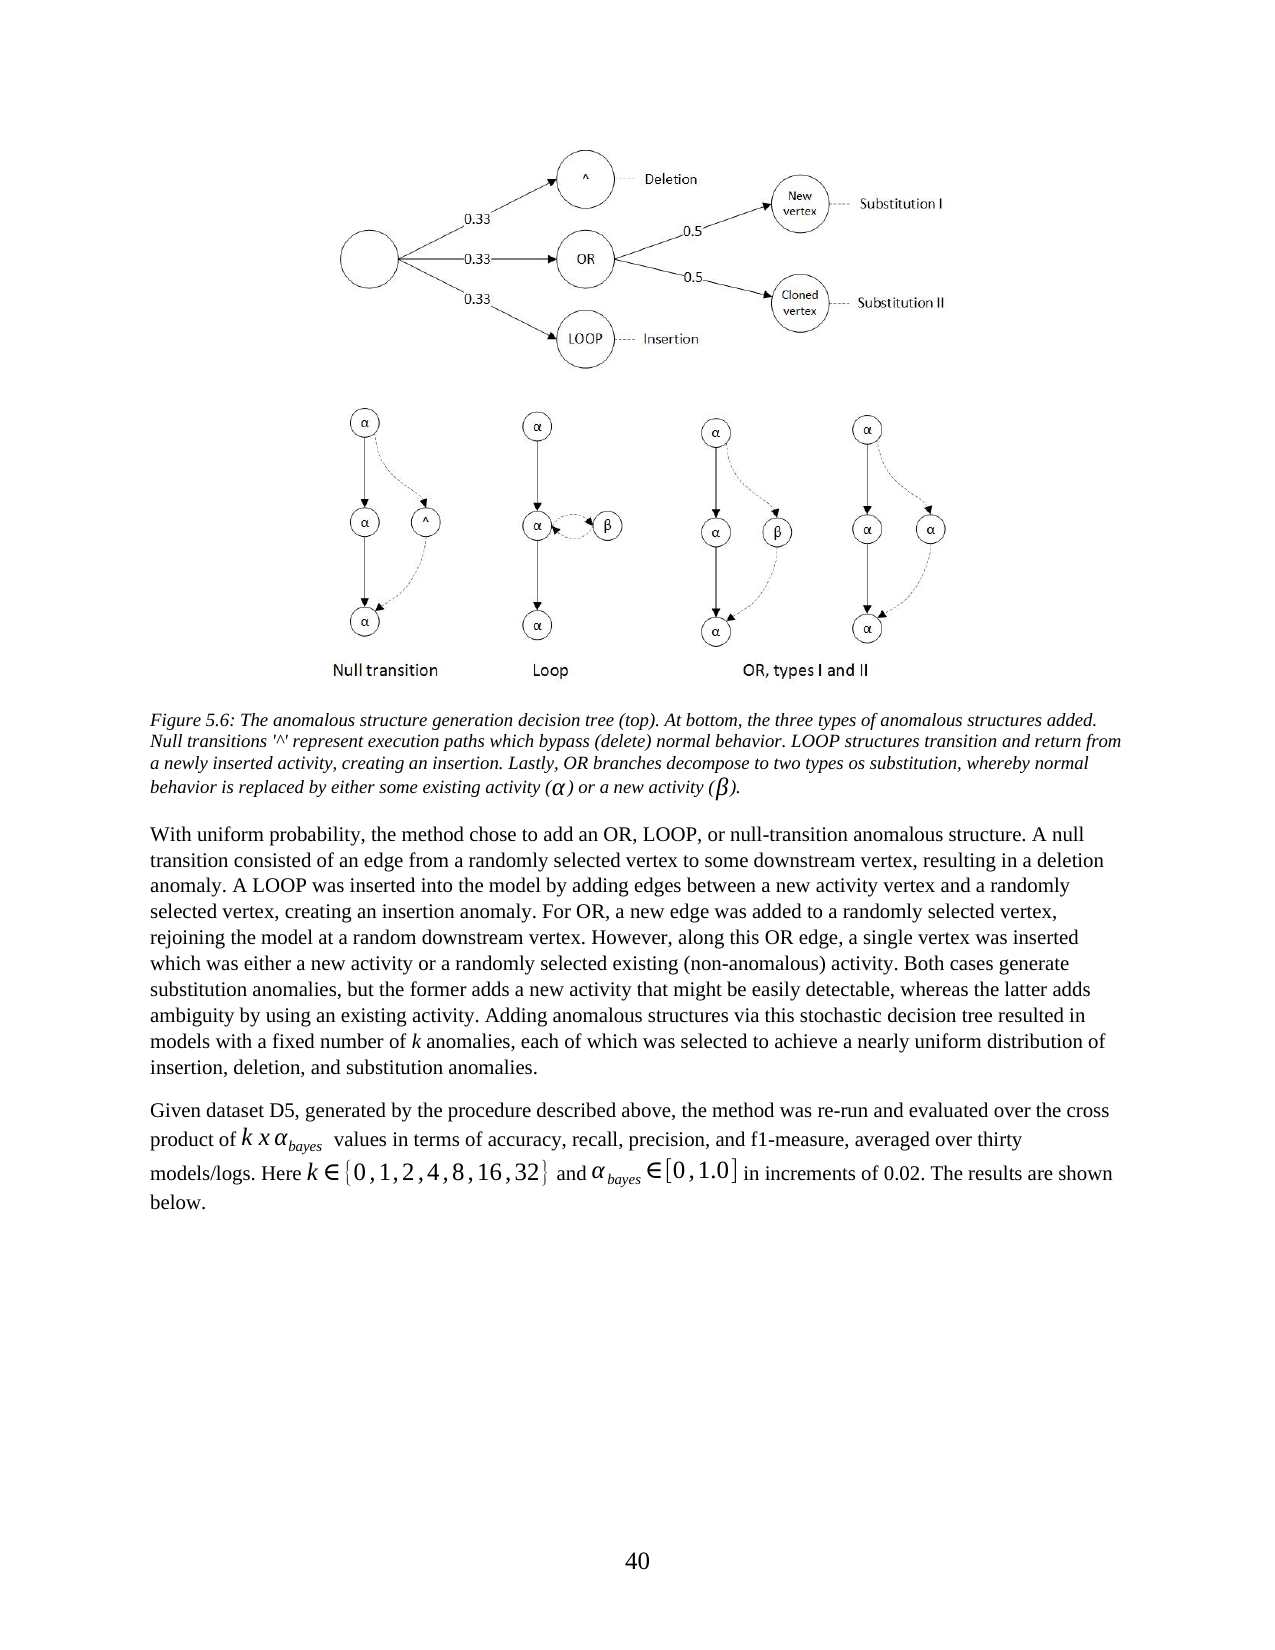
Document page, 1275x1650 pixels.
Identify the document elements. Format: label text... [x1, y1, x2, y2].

picture [322, 150, 953, 690]
text With uniform probability, the method chose to add an OR, LOOP, or null-transition anomalous structure. A null transition consisted of an edge from a randomly selected vertex to some downstream vertex, resulting in a deletion anomaly. A LOOP was inserted into the model by adding edges between a new activity vertex and a randomly selected vertex, creating an insertion anomaly. For OR, a new edge was added to a randomly selected vertex, rejoining the model at a random downstream vertex. However, along this OR edge, a single vertex was inserted which was either a new activity or a randomly selected existing (non-anomalous) activity. Both cases generate substitution anomalies, but the former adds a new activity that might be easily detectable, whereas the latter adds ambiguity by using an existing activity. Adding anomalous structures via this stochastic decision tree resulted in models with a fixed number of k anomalies, each of which was selected to achieve a nearly uniform distribution of insertion, deletion, and substitution anomalies. [150, 822, 1125, 1079]
text Given dataset D5, generated by the procedure described above, the method was re-run and evaluated over the cross product of values in terms of accuracy, recall, precision, and f1-measure, averaged over thirty models/logs. Here and in increments of 0.02. The results are shown below. [150, 1098, 1125, 1214]
text Figure 5.6: The anomalous structure generation decision tree (top). At bottom, the three types of anomalous structures added. Null transitions '^' represent execution paths which bypass (delete) normal behavior. LOOP structures transition and return from a newly inserted activity, creating an insertion. Lastly, OR branches decompose to two types os substitution, whereby normal behavior is replaced by either some existing activity () or a new activity (). [150, 708, 1125, 801]
